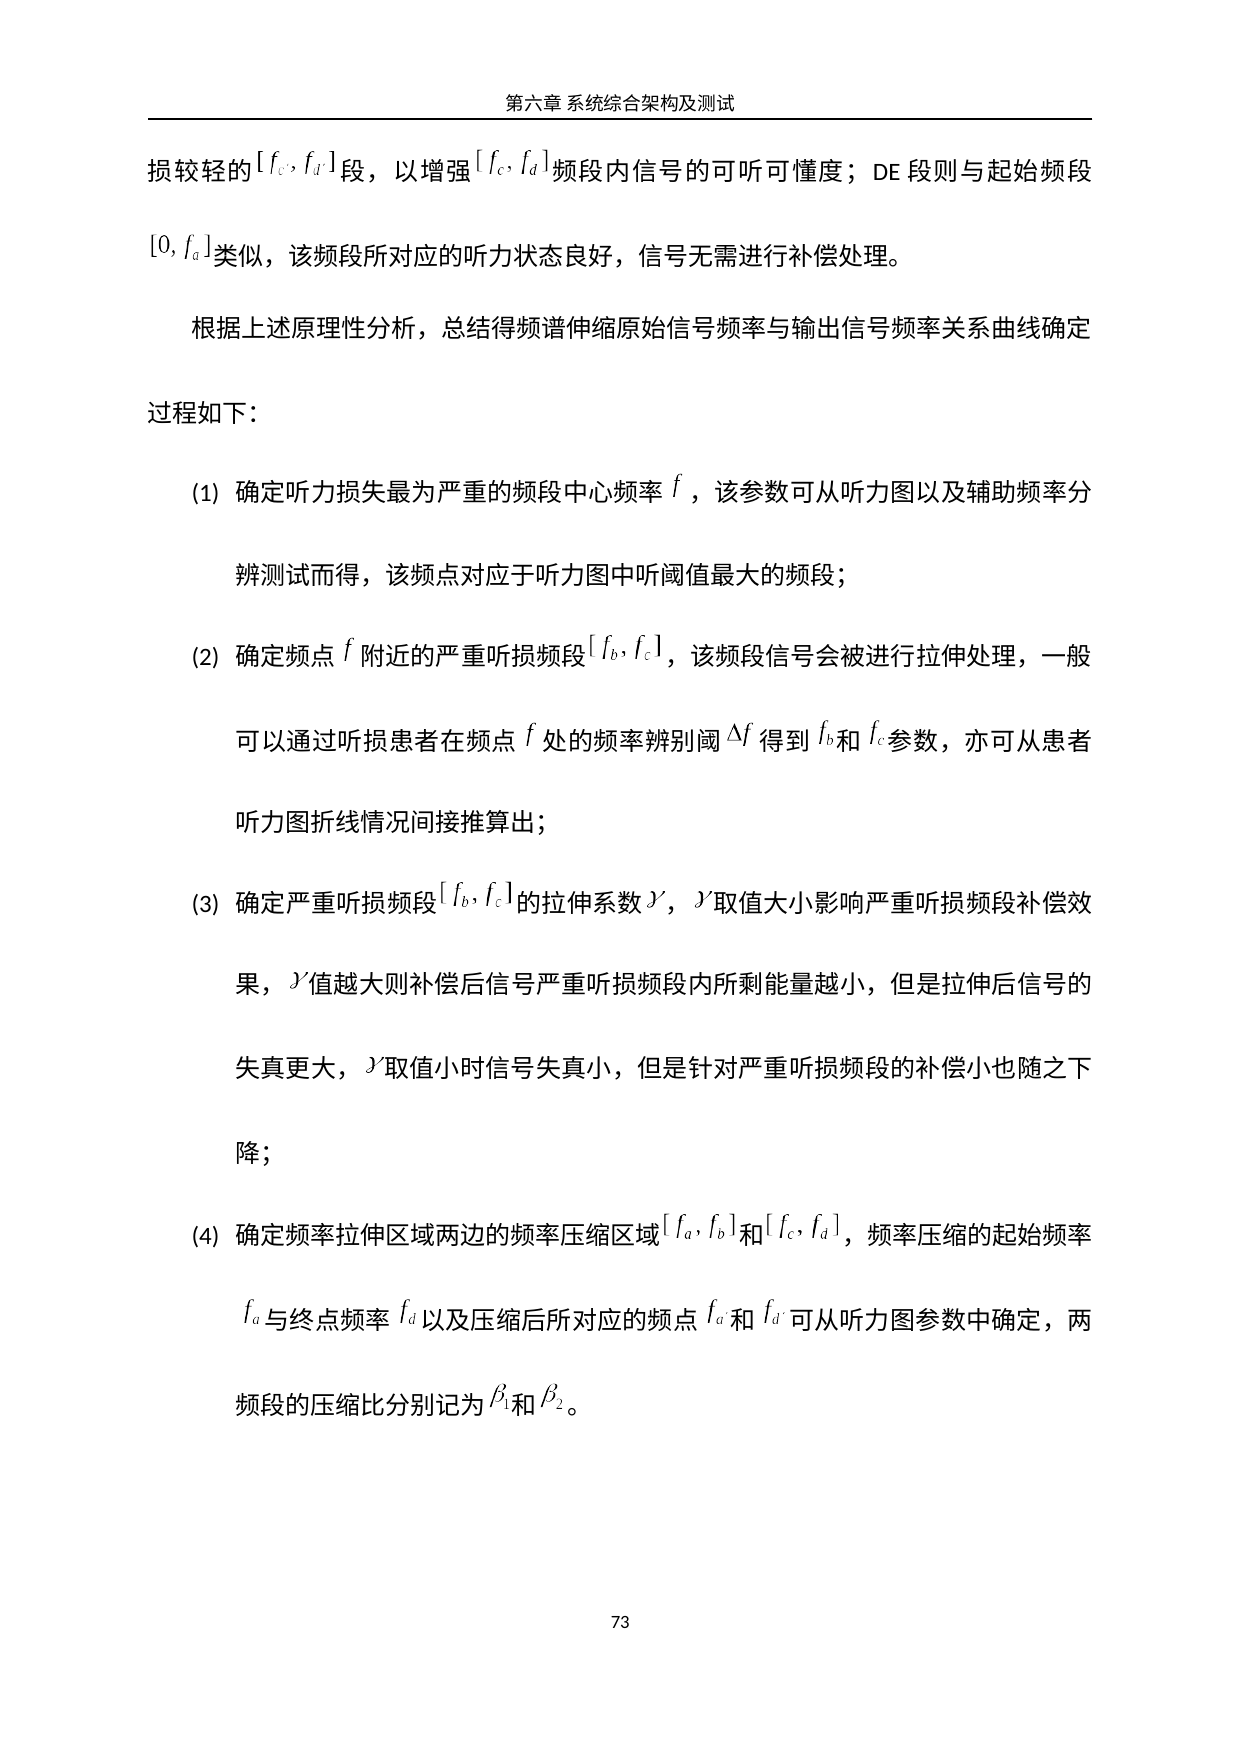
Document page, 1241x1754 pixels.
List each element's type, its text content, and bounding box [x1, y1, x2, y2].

list 确定频率拉伸区域两边的频率压缩区域和，频率压缩的起始频率与终点频率以及压缩后所对应的频点和可从听力图参数中确定，两频段的压缩比分别记为和。 [191, 1195, 1092, 1433]
list 确定频点附近的严重听损频段，该频段信号会被进行拉伸处理，一般可以通过听损患者在频点处的频率辨别阈得到和参数，亦可从患者听力图折线情况间接推算出； [191, 617, 1092, 854]
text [148, 131, 1092, 284]
list 确定听力损失最为严重的频段中心频率，该参数可从听力图以及辅助频率分辨测试而得，该频点对应于听力图中听阈值最大的频段； [191, 455, 1092, 607]
list 确定严重听损频段的拉伸系数，取值大小影响严重听损频段补偿效果，值越大则补偿后信号严重听损频段内所剩能量越小，但是拉伸后信号的失真更大，取值小时信号失真小，但是针对严重听损频段的补偿小也随之下降； [191, 863, 1092, 1186]
text 根据上述原理性分析，总结得频谱伸缩原始信号频率与输出信号频率关系曲线确定过程如下： [148, 293, 1092, 446]
